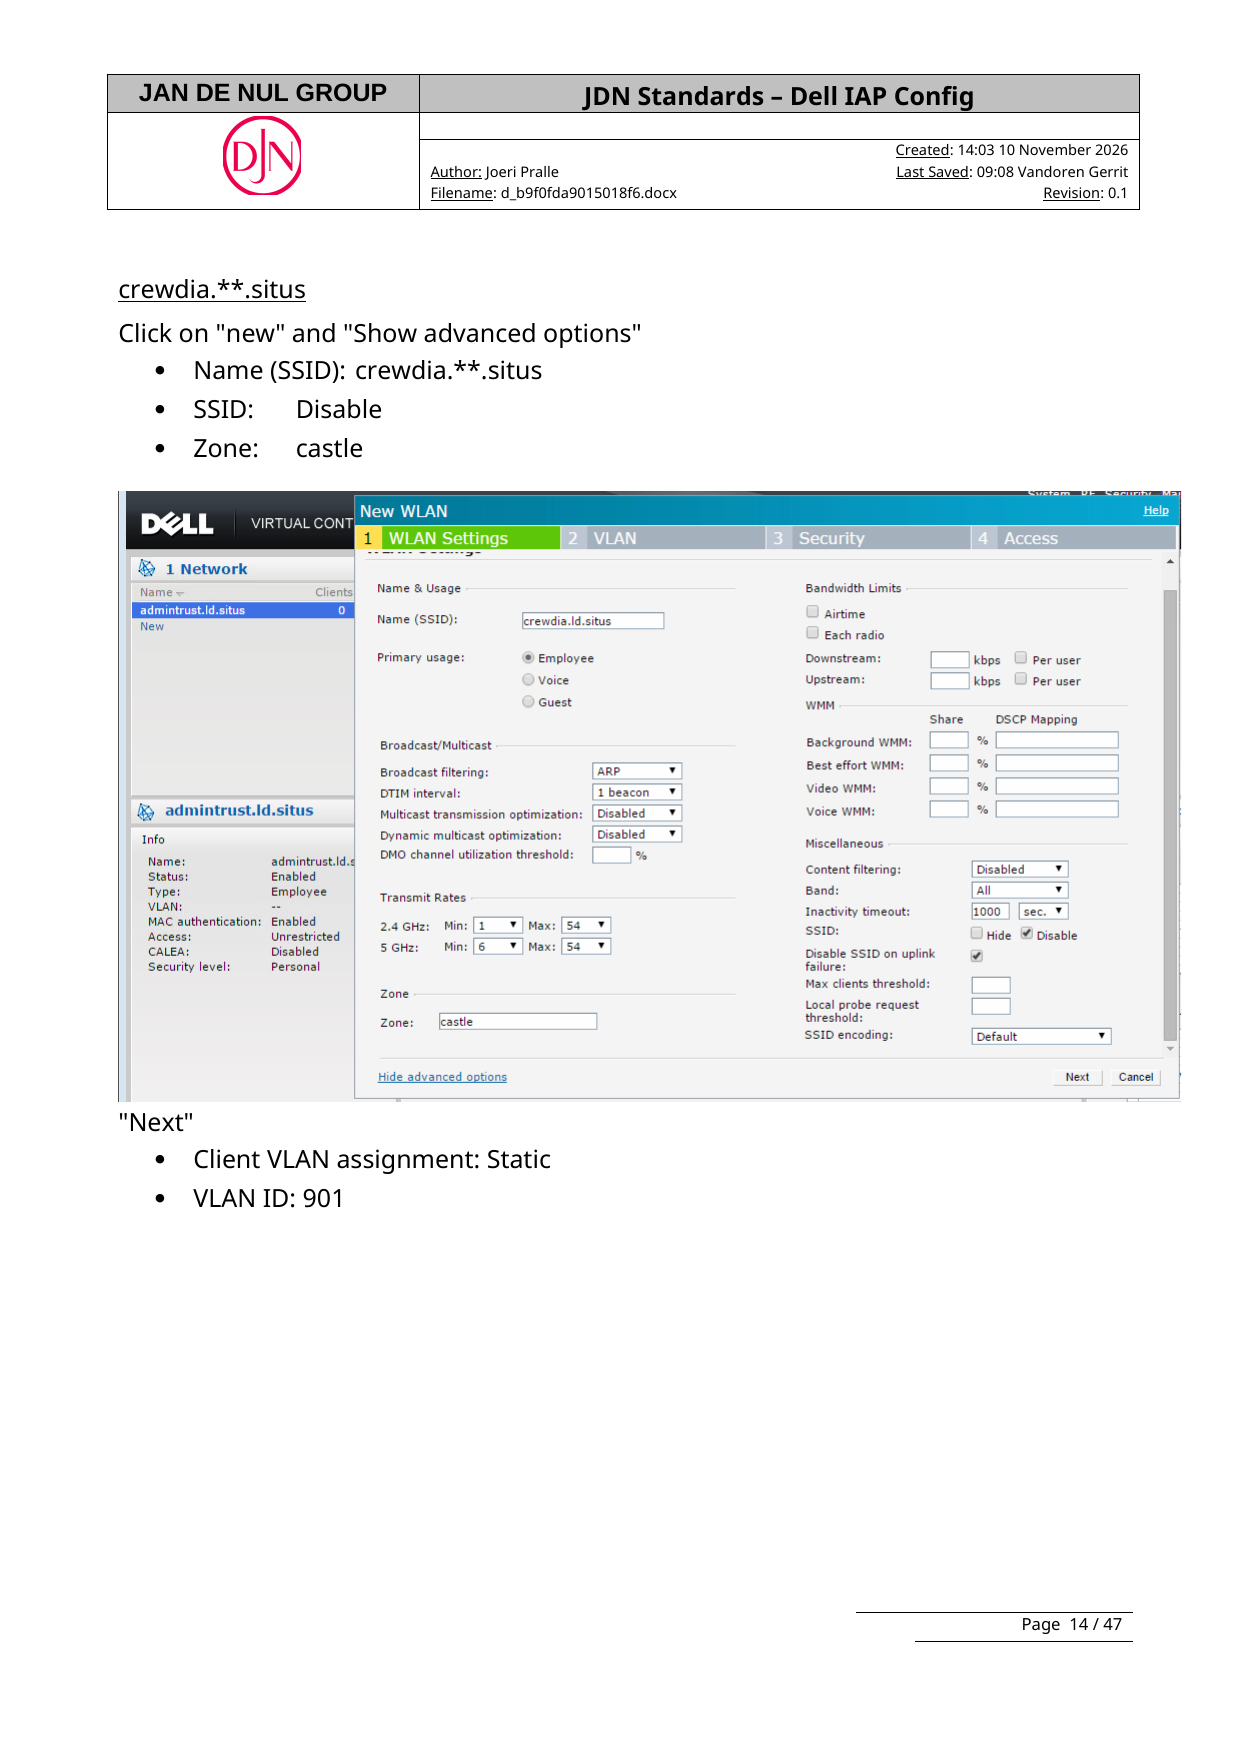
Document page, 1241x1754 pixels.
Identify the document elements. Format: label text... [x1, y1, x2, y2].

list VLAN ID: 901 [156, 1181, 1122, 1215]
picture [222, 116, 301, 195]
text "Next" [118, 1104, 1122, 1138]
text Click on "new" and "Show advanced options" [118, 315, 1122, 349]
list Name (SSID): crewdia.**.situs [156, 353, 1122, 387]
subtitle crewdia.**.situs [118, 272, 1122, 306]
list Zone: castle [156, 431, 1122, 465]
list Client VLAN assignment: Static [156, 1142, 1122, 1176]
list SSID: Disable [156, 392, 1122, 426]
